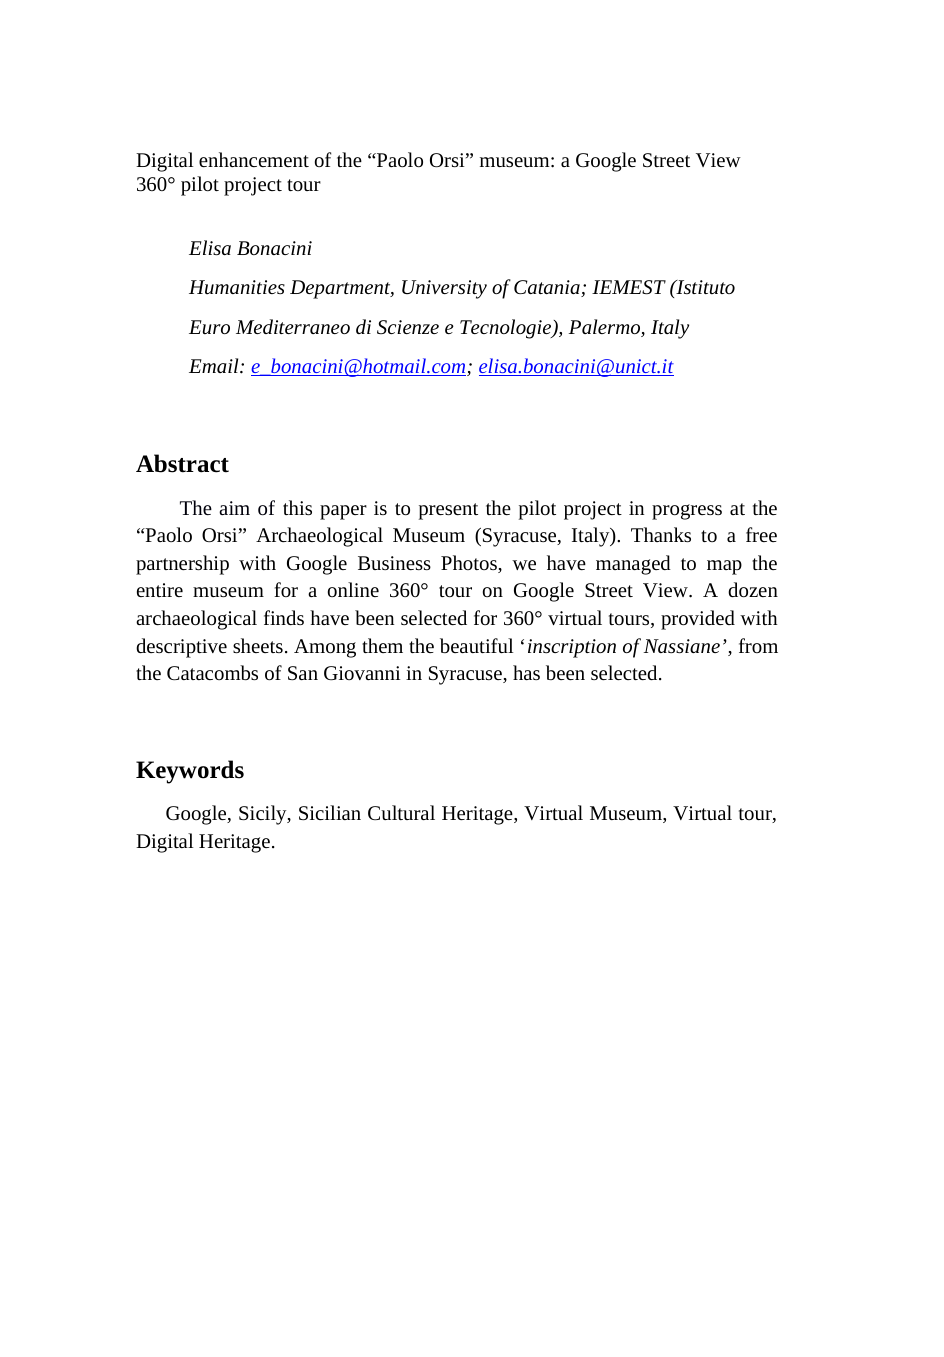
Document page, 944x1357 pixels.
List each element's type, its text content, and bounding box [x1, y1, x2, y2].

text Keywords [136, 754, 778, 783]
text Humanities Department, University of Catania; IEMEST (Istituto Euro Mediterraneo di Scienze e Tecnologie), Palermo, Italy [189, 259, 778, 339]
text The aim of this paper is to present the pilot project in progress at the “Paolo Orsi” Archaeological Museum (Syracuse, Italy). Thanks to a free partnership with Google Business Photos, we have managed to map the entire museum for a online 360° tour on Google Street View. A dozen archaeological finds have been selected for 360° virtual tours, provided with descriptive sheets. Among them the beautiful ‘inscription of Nassiane’, from the Catacombs of San Giovanni in Syracuse, has been selected. [136, 496, 778, 685]
text Elisa Bonacini [189, 220, 778, 259]
text Digital enhancement of the “Paolo Orsi” museum: a Google Street View 360° pilot project tour [136, 148, 778, 220]
text Email: e_bonacini@hotmail.com; elisa.bonacini@unict.it [189, 339, 778, 378]
text Abstract [136, 419, 778, 478]
text Google, Sicily, Sicilian Cultural Heritage, Virtual Museum, Virtual tour, Digital Heritage. [136, 801, 778, 853]
